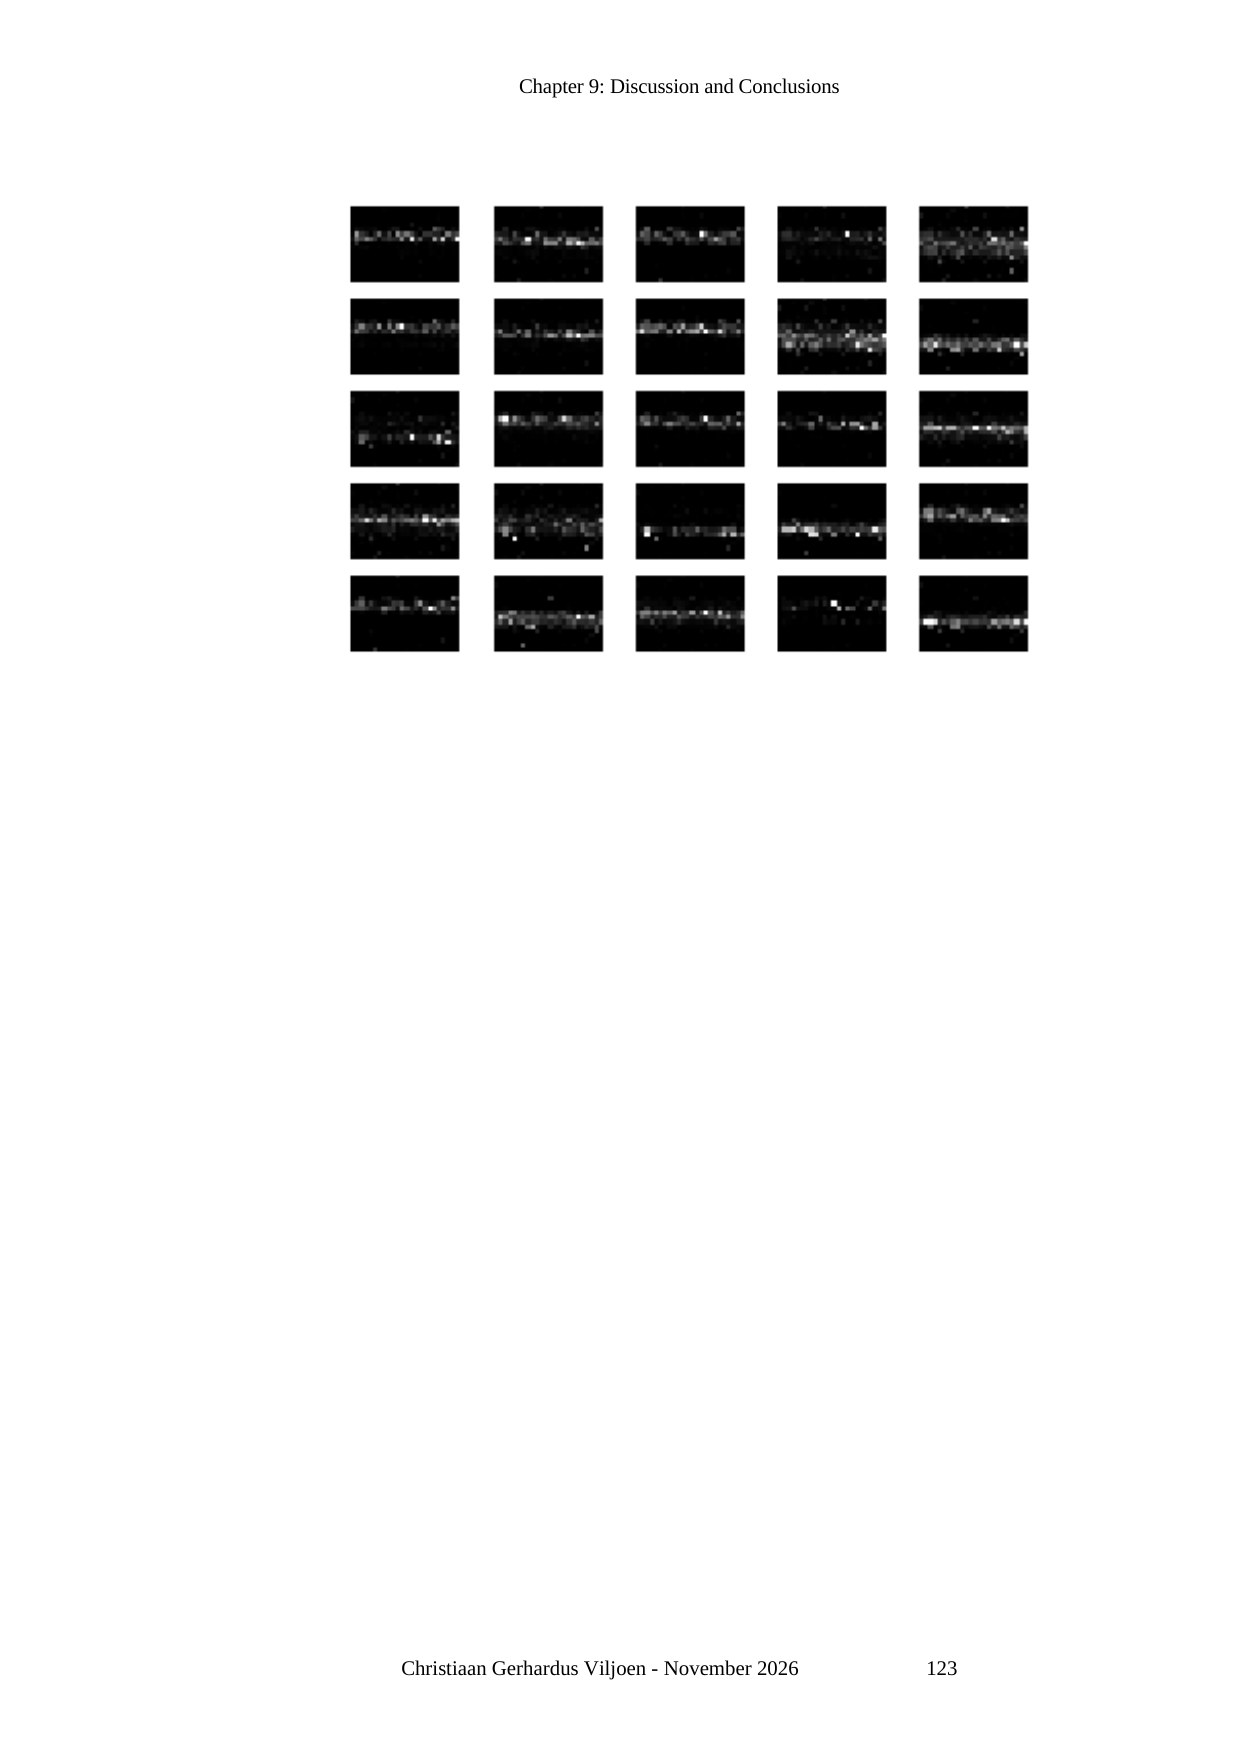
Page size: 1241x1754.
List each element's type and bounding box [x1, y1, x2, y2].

picture [236, 135, 1123, 726]
